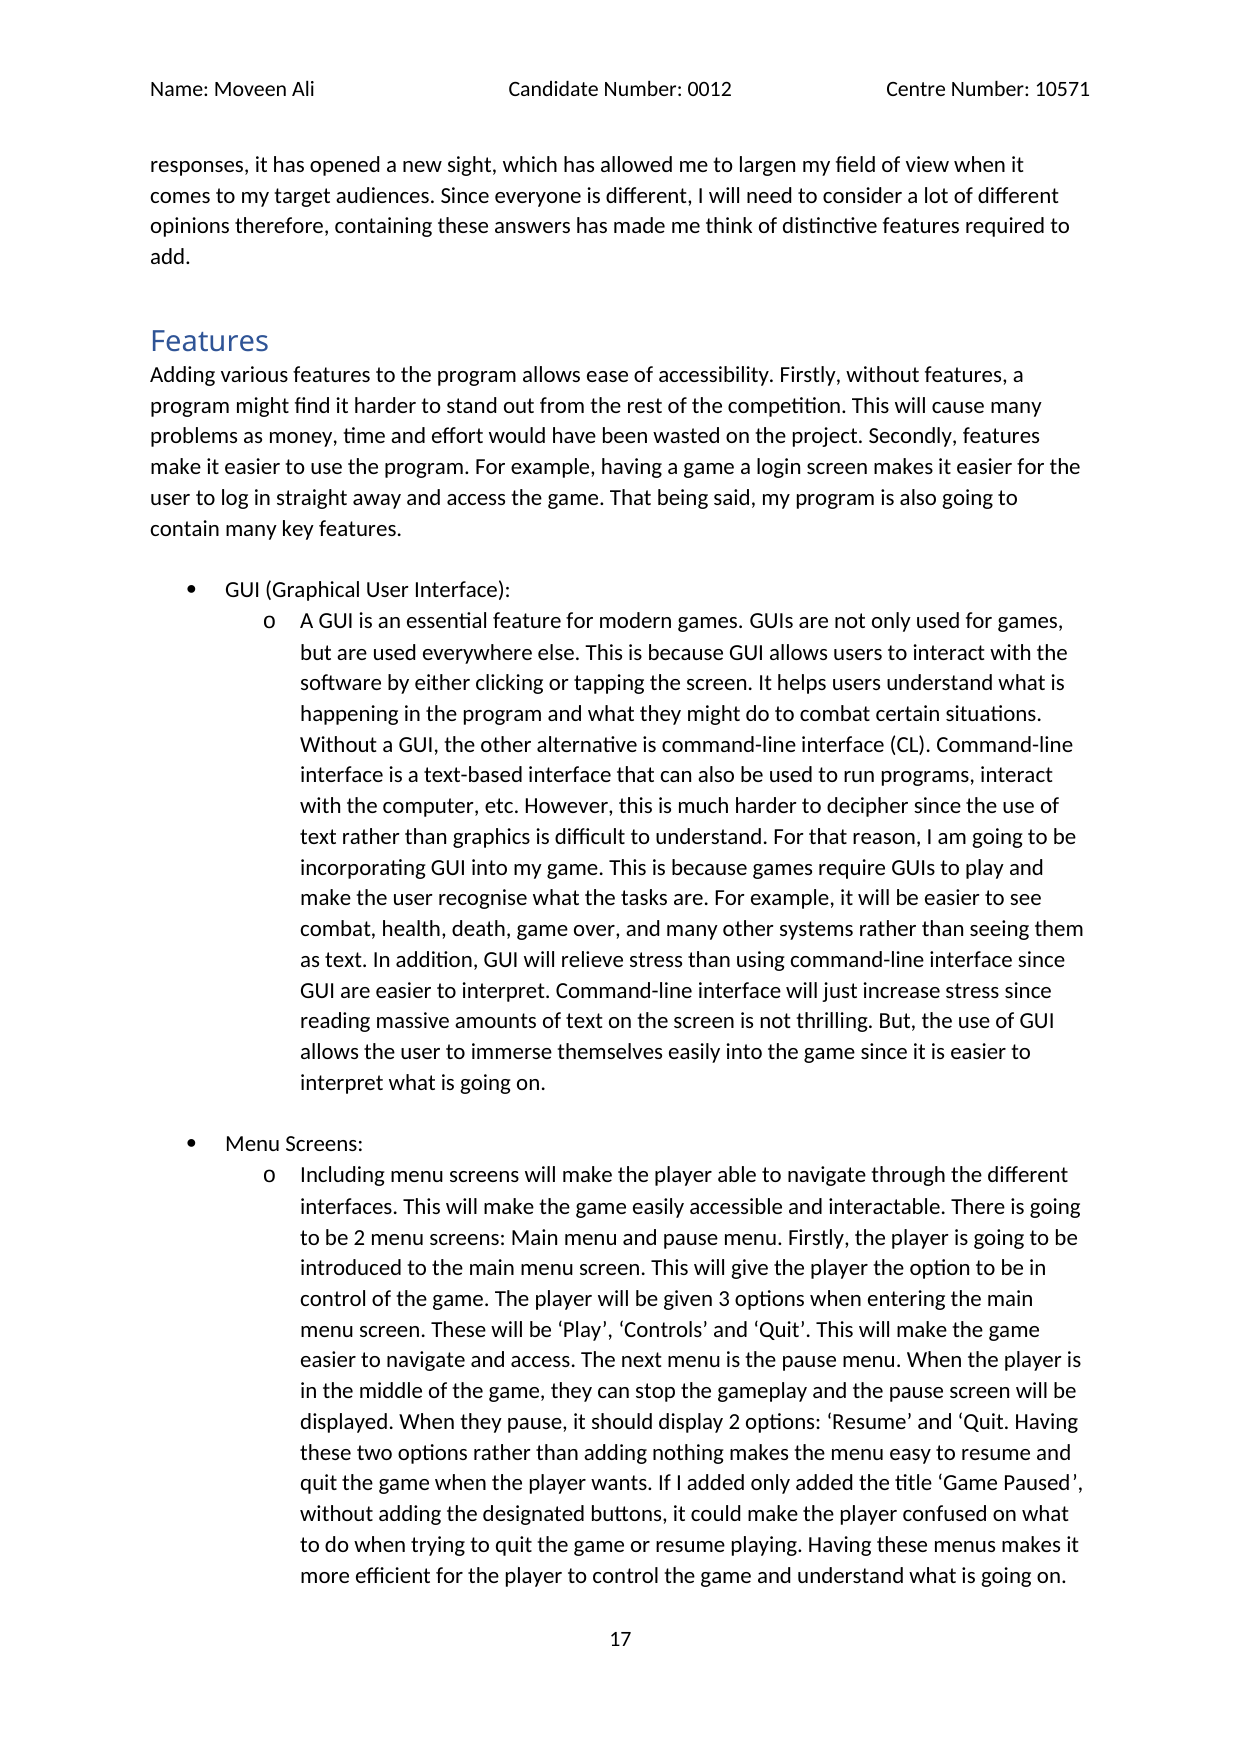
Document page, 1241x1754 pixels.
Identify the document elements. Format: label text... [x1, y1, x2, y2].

list Including menu screens will make the player able to navigate through the different interfaces. This will make the game easily accessible and interactable. There is going to be 2 menu screens: Main menu and pause menu. Firstly, the player is going to be introduced to the main menu screen. This will give the player the option to be in control of the game. The player will be given 3 options when entering the main menu screen. These will be ‘Play’, ‘Controls’ and ‘Quit’. This will make the game easier to navigate and access. The next menu is the pause menu. When the player is in the middle of the game, they can stop the gameplay and the pause screen will be displayed. When they pause, it should display 2 options: ‘Resume’ and ‘Quit. Having these two options rather than adding nothing makes the menu easy to resume and quit the game when the player wants. If I added only added the title ‘Game Paused’, without adding the designated buttons, it could make the player confused on what to do when trying to quit the game or resume playing. Having these menus makes it more efficient for the player to control the game and understand what is going on. [262, 1160, 1090, 1589]
list GUI (Graphical User Interface): [187, 575, 1090, 603]
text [150, 150, 1090, 270]
subtitle Features [150, 320, 1090, 360]
text Adding various features to the program allows ease of accessibility. Firstly, without features, a program might find it harder to stand out from the rest of the competition. This will cause many problems as money, time and effort would have been wasted on the project. Secondly, features make it easier to use the program. For example, having a game a login screen makes it easier for the user to log in straight away and access the game. That being said, my program is also going to contain many key features. [150, 360, 1090, 542]
list A GUI is an essential feature for modern games. GUIs are not only used for games, but are used everywhere else. This is because GUI allows users to interact with the software by either clicking or tapping the screen. It helps users understand what is happening in the program and what they might do to combat certain situations. Without a GUI, the other alternative is command-line interface (CL). Command-line interface is a text-based interface that can also be used to run programs, interact with the computer, etc. However, this is much harder to decipher since the use of text rather than graphics is difficult to understand. For that reason, I am going to be incorporating GUI into my game. This is because games require GUIs to play and make the user recognise what the tasks are. For example, it will be easier to see combat, health, death, game over, and many other systems rather than seeing them as text. In addition, GUI will relieve stress than using command-line interface since GUI are easier to interpret. Command-line interface will just increase stress since reading massive amounts of text on the screen is not thrilling. But, the use of GUI allows the user to immerse themselves easily into the game since it is easier to interpret what is going on. [262, 606, 1090, 1096]
list Menu Screens: [187, 1129, 1090, 1157]
